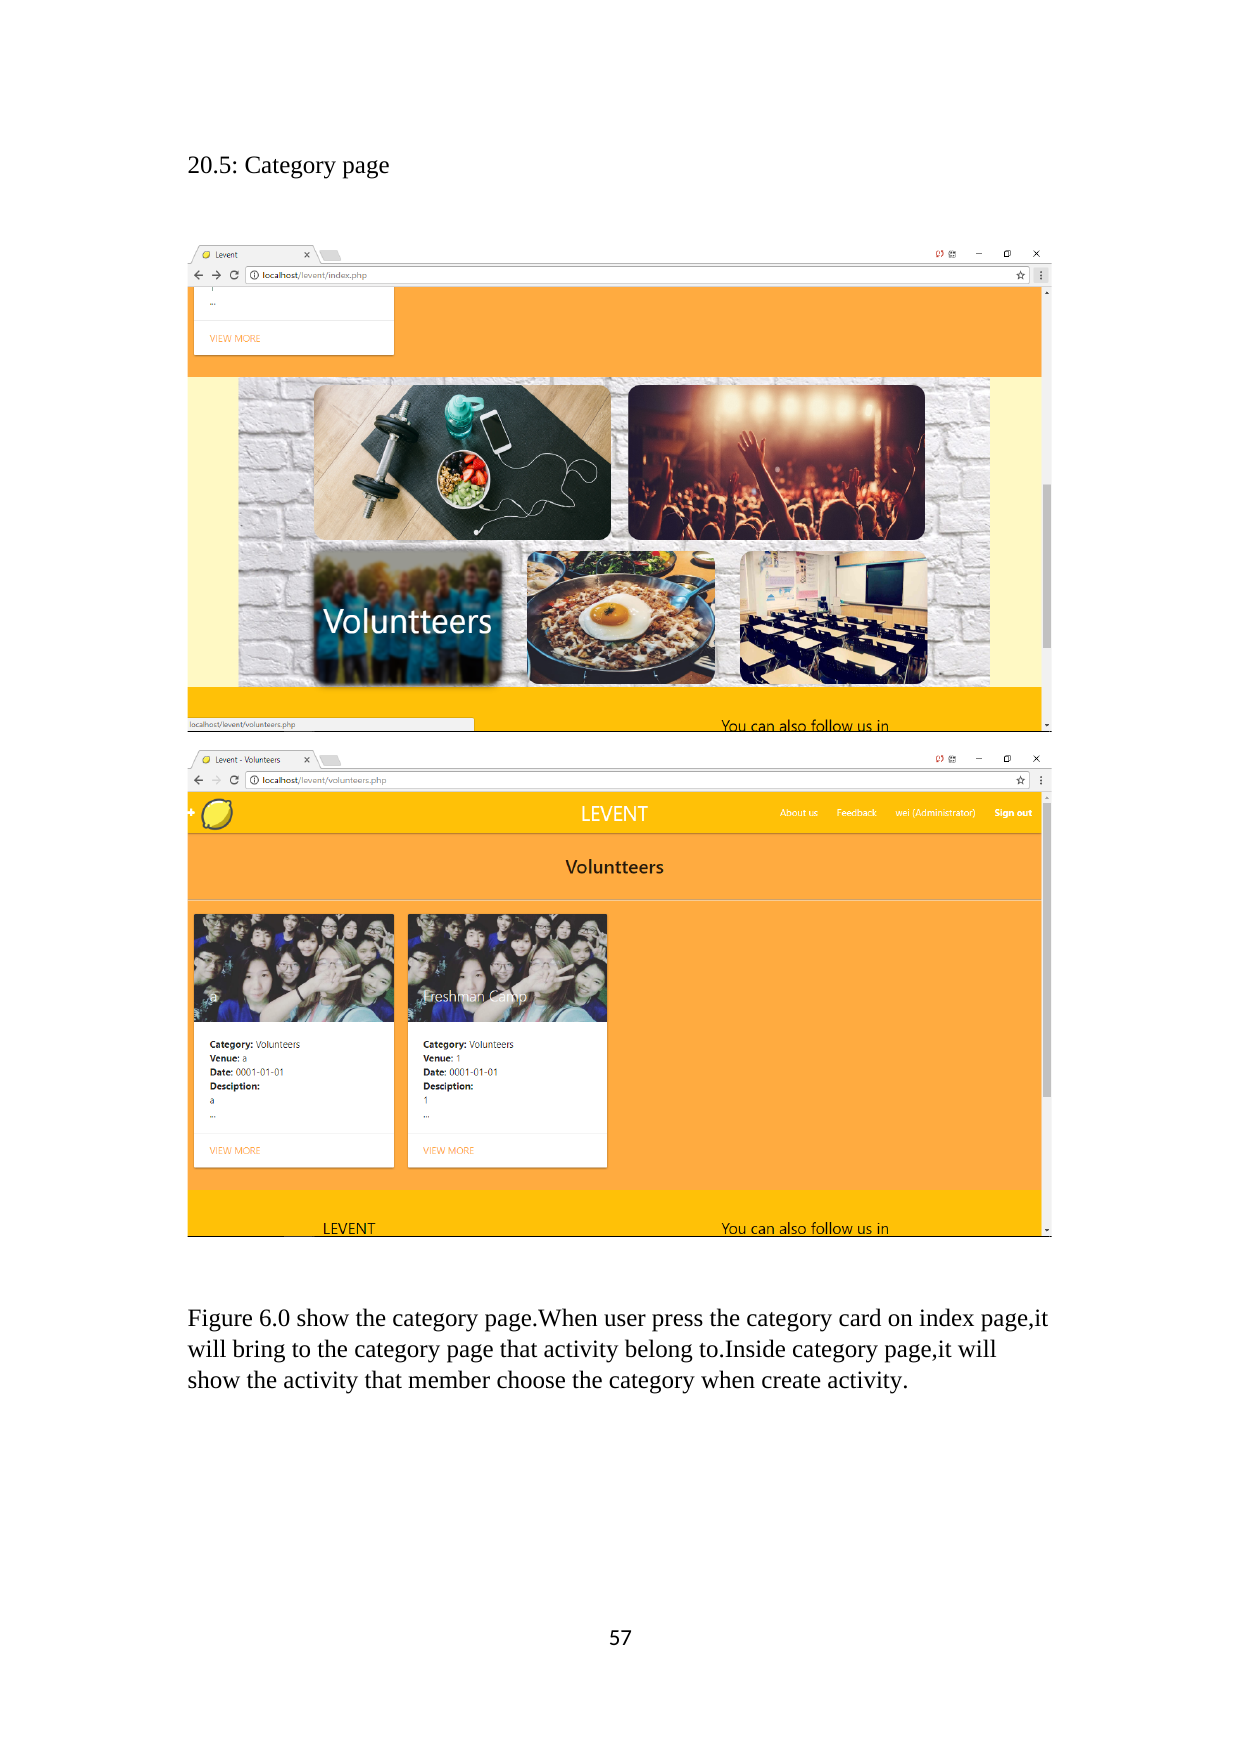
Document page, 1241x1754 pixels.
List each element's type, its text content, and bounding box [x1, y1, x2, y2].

text Figure 6.0 show the category page.When user press the category card on index page,it will bring to the category page that activity belong to.Inside category page,it will show the activity that member choose the category when create activity. [187, 1303, 1053, 1393]
picture [187, 245, 1052, 732]
picture [187, 750, 1052, 1237]
text 20.5: Category page [187, 150, 1053, 179]
